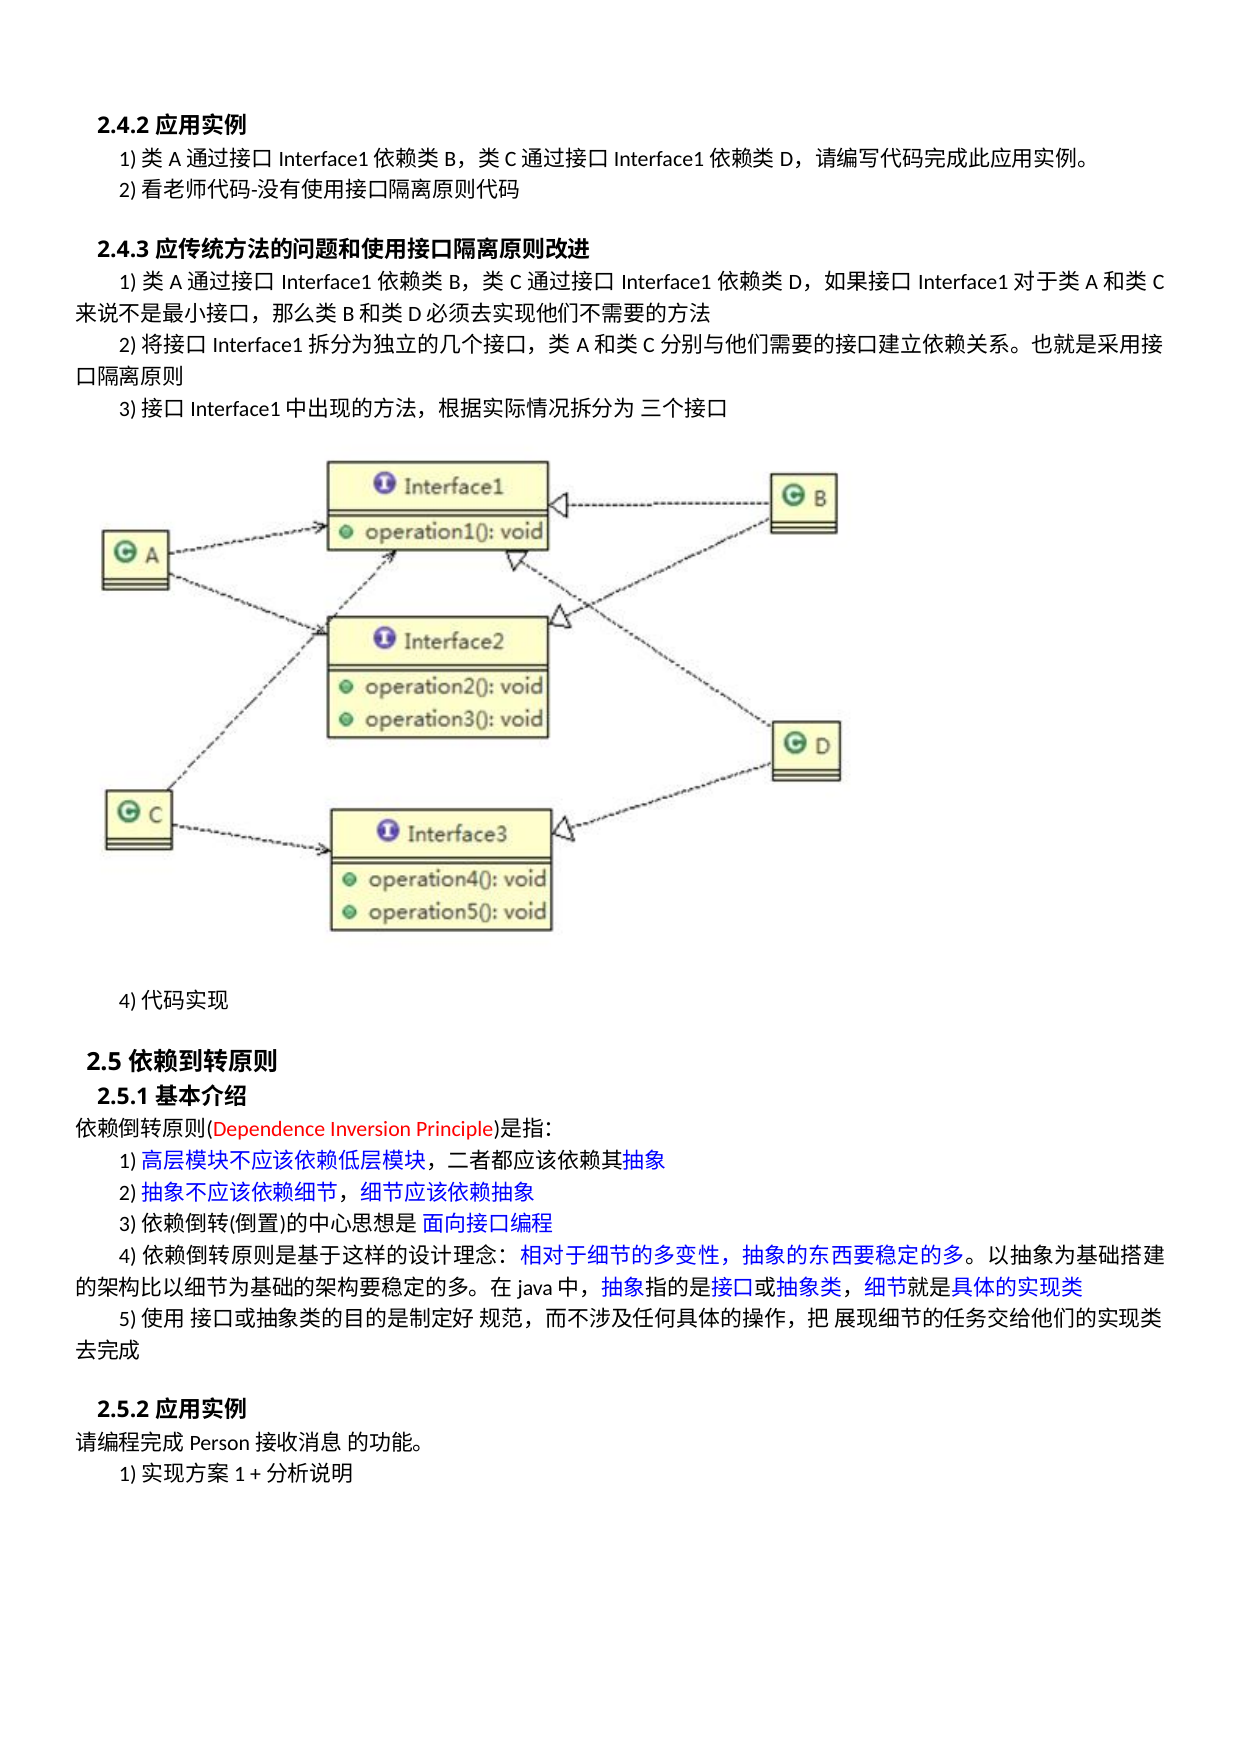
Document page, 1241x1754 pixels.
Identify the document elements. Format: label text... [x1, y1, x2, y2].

text 2) 抽象不应该依赖细节，细节应该依赖抽象 [75, 1175, 1165, 1206]
text 1) 实现方案 1 + 分析说明 [75, 1456, 1165, 1488]
text 依赖倒转原则(Dependence Inversion Principle)是指： [75, 1111, 1165, 1143]
subtitle 2.4.3 应传统方法的问题和使用接口隔离原则改进 [97, 231, 1165, 264]
text 2) 看老师代码-没有使用接口隔离原则代码 [75, 172, 1165, 204]
text 1) 类 A 通过接口 Interface1 依赖类 B，类 C 通过接口 Interface1 依赖类 D，如果接口 Interface1 对于类 A 和类 C来说不是最小接口，那么类 B 和类 D 必须去实现他们不需要的方法 [75, 264, 1165, 327]
text 3) 接口 Interface1 中出现的方法，根据实际情况拆分为 三个接口 [75, 391, 1165, 422]
text 4) 代码实现 [75, 983, 1165, 1015]
text 5) 使用 接口或抽象类的目的是制定好 规范，而不涉及任何具体的操作，把 展现细节的任务交给他们的实现类去完成 [75, 1301, 1165, 1365]
subtitle 2.5.1 基本介绍 [97, 1078, 1165, 1111]
subtitle 2.5 依赖到转原则 [86, 1042, 1165, 1078]
text 请编程完成 Person 接收消息 的功能。 [75, 1425, 1165, 1456]
subtitle 2.5.2 应用实例 [97, 1391, 1165, 1425]
picture [75, 422, 860, 957]
text 4) 依赖倒转原则是基于这样的设计理念：相对于细节的多变性，抽象的东西要稳定的多。以抽象为基础搭建的架构比以细节为基础的架构要稳定的多。在 java 中，抽象指的是接口或抽象类，细节就是具体的实现类 [75, 1238, 1165, 1301]
text 1) 类 A 通过接口 Interface1 依赖类 B，类 C 通过接口 Interface1 依赖类 D，请编写代码完成此应用实例。 [75, 141, 1165, 172]
text 3) 依赖倒转(倒置)的中心思想是 面向接口编程 [75, 1206, 1165, 1238]
subtitle 2.4.2 应用实例 [97, 107, 1165, 141]
text 1) 高层模块不应该依赖低层模块，二者都应该依赖其抽象 [75, 1143, 1165, 1175]
text 2) 将接口 Interface1 拆分为独立的几个接口，类 A 和类 C 分别与他们需要的接口建立依赖关系。也就是采用接口隔离原则 [75, 327, 1165, 391]
